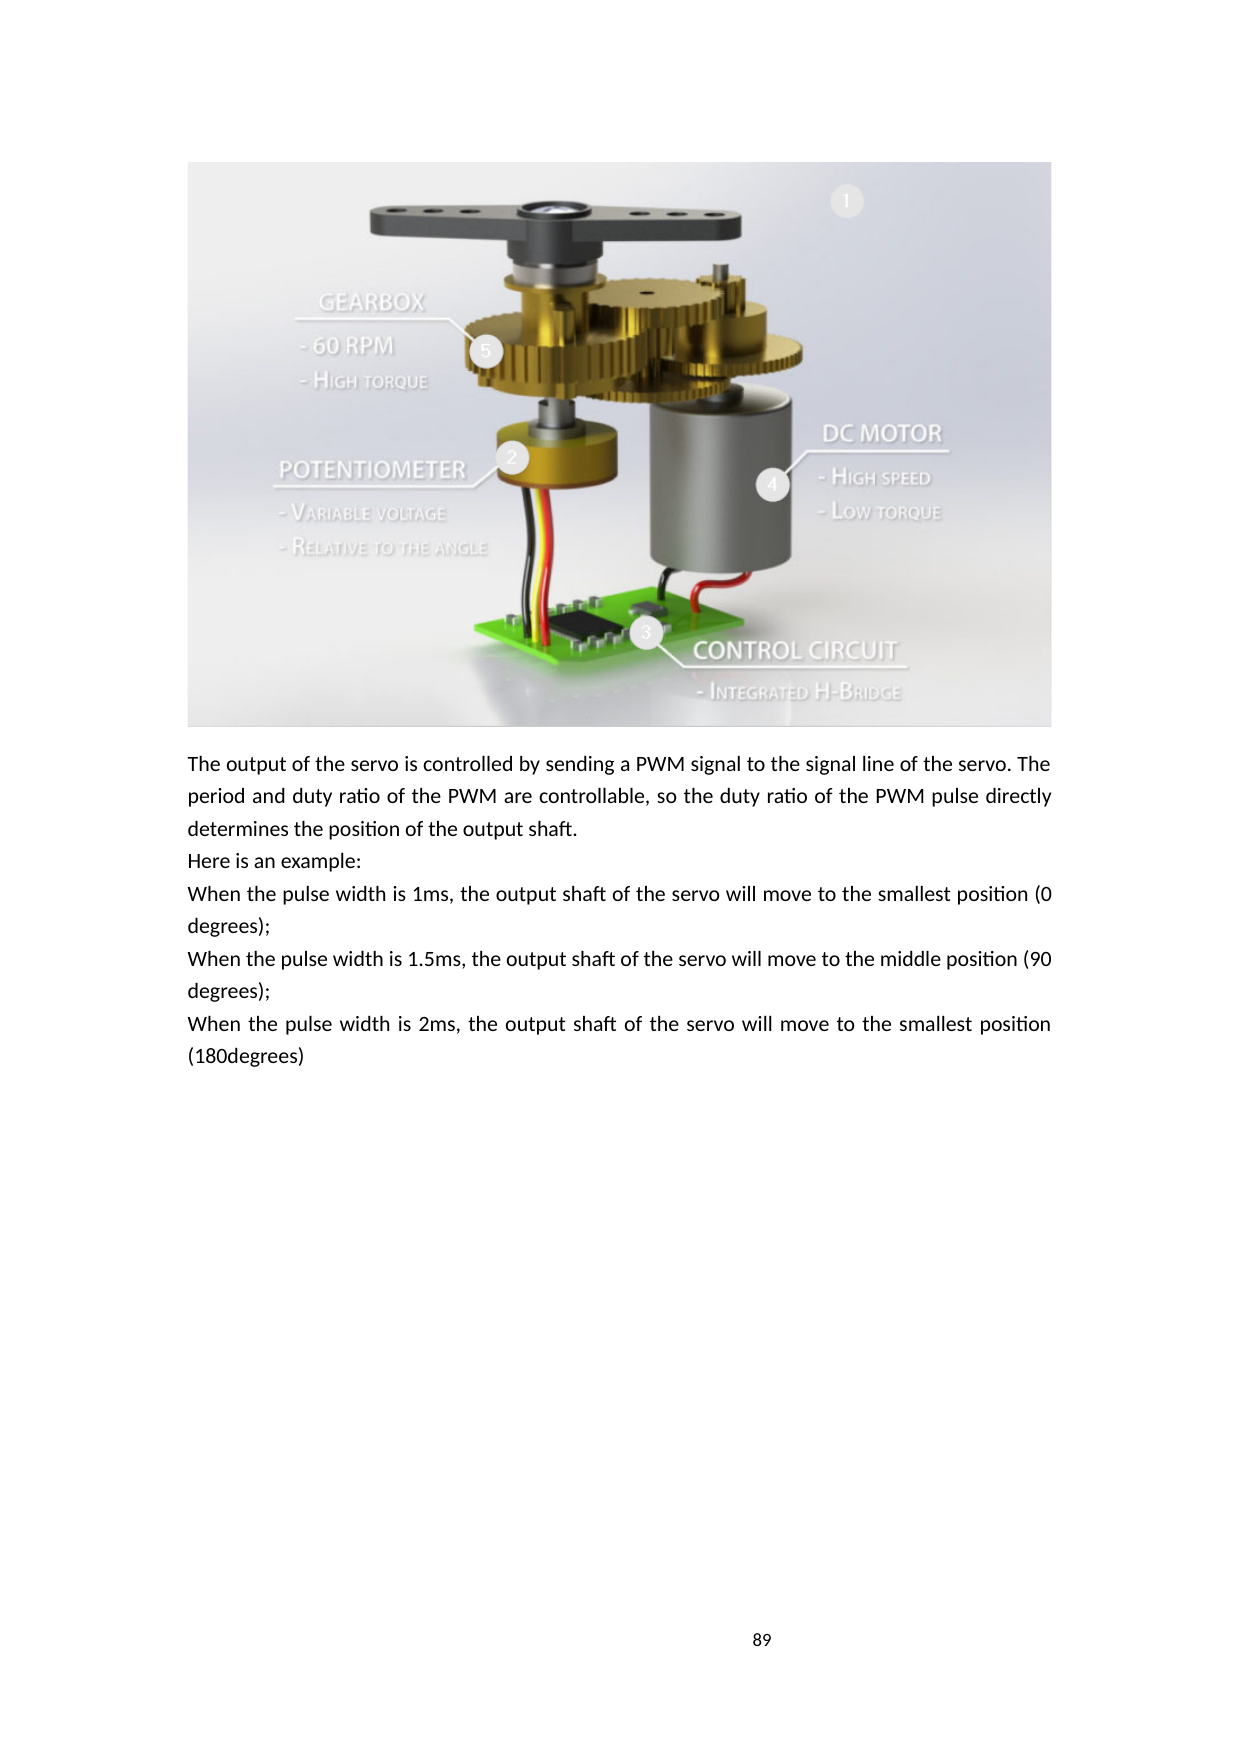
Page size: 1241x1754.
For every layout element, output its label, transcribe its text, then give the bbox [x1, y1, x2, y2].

text The output of the servo is controlled by sending a PWM signal to the signal line of the servo. The period and duty ratio of the PWM are controllable, so the duty ratio of the PWM pulse directly determines the position of the output shaft. [187, 747, 1053, 844]
picture [187, 162, 1052, 727]
text When the pulse width is 1ms, the output shaft of the servo will move to the smallest position (0 degrees); [187, 877, 1053, 942]
text Here is an example: [187, 844, 1053, 877]
text When the pulse width is 2ms, the output shaft of the servo will move to the smallest position (180degrees) [187, 1007, 1053, 1072]
text When the pulse width is 1.5ms, the output shaft of the servo will move to the middle position (90 degrees); [187, 942, 1053, 1007]
